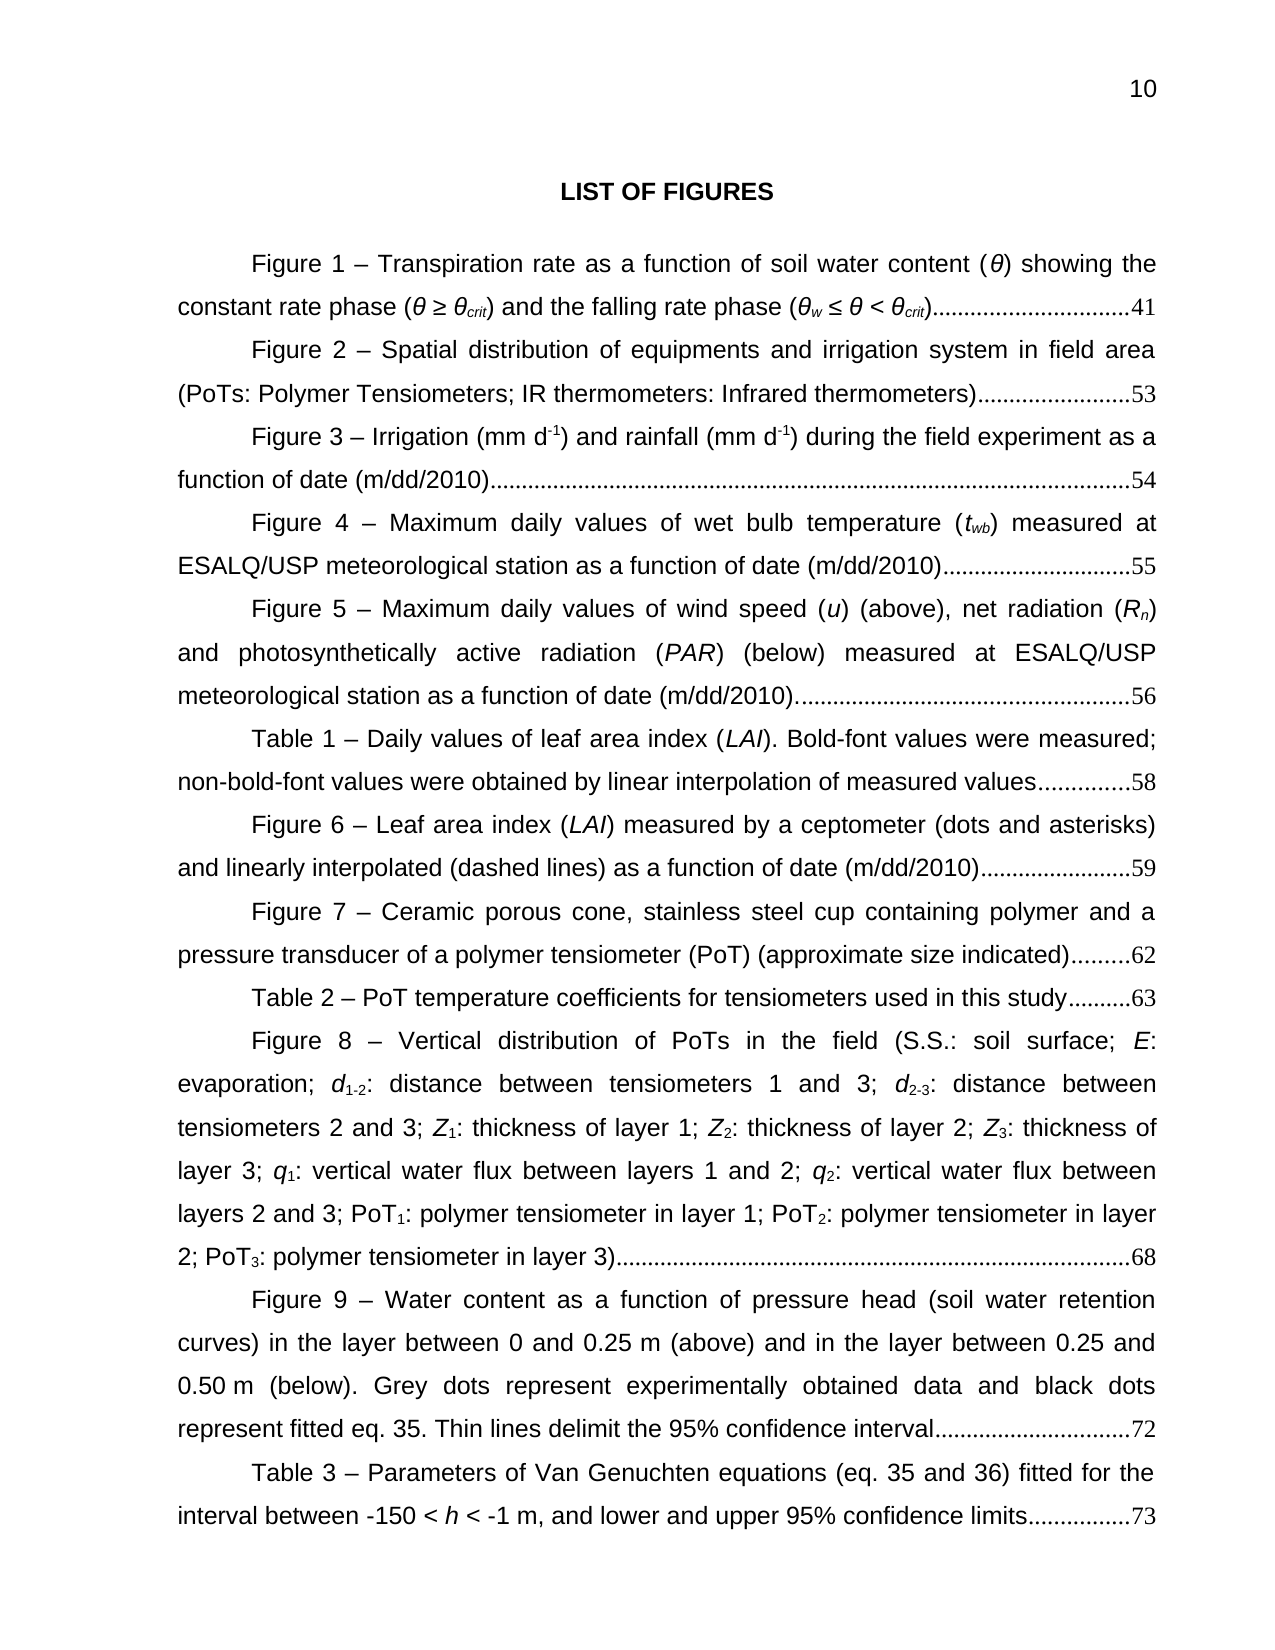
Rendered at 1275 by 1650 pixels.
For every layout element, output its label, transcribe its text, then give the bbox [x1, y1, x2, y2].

subtitle LIST OF FIGURES [177, 177, 1157, 206]
text Figure 3 – Irrigation (mm d-1) and rainfall (mm d-1) during the field experiment as a function of date (m/dd/2010) 54 [177, 422, 1157, 494]
text Figure 5 – Maximum daily values of wind speed (u) (above), net radiation (Rn) and photosynthetically active radiation (PAR) (below) measured at ESALQ/USP meteorological station as a function of date (m/dd/2010). 56 [177, 594, 1157, 709]
text Figure 8 – Vertical distribution of PoTs in the field (S.S.: soil surface; E: evaporation; d1-2: distance between tensiometers 1 and 3; d2-3: distance between tensiometers 2 and 3; Z1: thickness of layer 1; Z2: thickness of layer 2; Z3: thickness of layer 3; q1: vertical water flux between layers 1 and 2; q2: vertical water flux between layers 2 and 3; PoT1: polymer tensiometer in layer 1; PoT2: polymer tensiometer in layer 2; PoT3: polymer tensiometer in layer 3) 68 [177, 1026, 1157, 1271]
text Table 2 – PoT temperature coefficients for tensiometers used in this study 63 [177, 983, 1157, 1012]
text Figure 7 – Ceramic porous cone, stainless steel cup containing polymer and a pressure transducer of a polymer tensiometer (PoT) (approximate size indicated) 62 [177, 897, 1157, 969]
text Figure 1 – Transpiration rate as a function of soil water content (θ) showing the constant rate phase (θ ≥ θcrit) and the falling rate phase (θw ≤ θ < θcrit) 41 [177, 249, 1157, 321]
text Figure 9 – Water content as a function of pressure head (soil water retention curves) in the layer between 0 and 0.25 m (above) and in the layer between 0.25 and 0.50 m (below). Grey dots represent experimentally obtained data and black dots represent fitted eq. 35. Thin lines delimit the 95% confidence interval 72 [177, 1285, 1157, 1443]
text Figure 6 – Leaf area index (LAI) measured by a ceptometer (dots and asterisks) and linearly interpolated (dashed lines) as a function of date (m/dd/2010) 59 [177, 810, 1157, 882]
text Table 3 – Parameters of Van Genuchten equations (eq. 35 and 36) fitted for the interval between -150 < h < -1 m, and lower and upper 95% confidence limits 73 [177, 1458, 1157, 1530]
text Figure 2 – Spatial distribution of equipments and irrigation system in field area (PoTs: Polymer Tensiometers; IR thermometers: Infrared thermometers) 53 [177, 335, 1157, 407]
text Figure 4 – Maximum daily values of wet bulb temperature (twb) measured at ESALQ/USP meteorological station as a function of date (m/dd/2010) 55 [177, 508, 1157, 580]
text Table 1 – Daily values of leaf area index (LAI). Bold-font values were measured; non-bold-font values were obtained by linear interpolation of measured values 58 [177, 724, 1157, 796]
